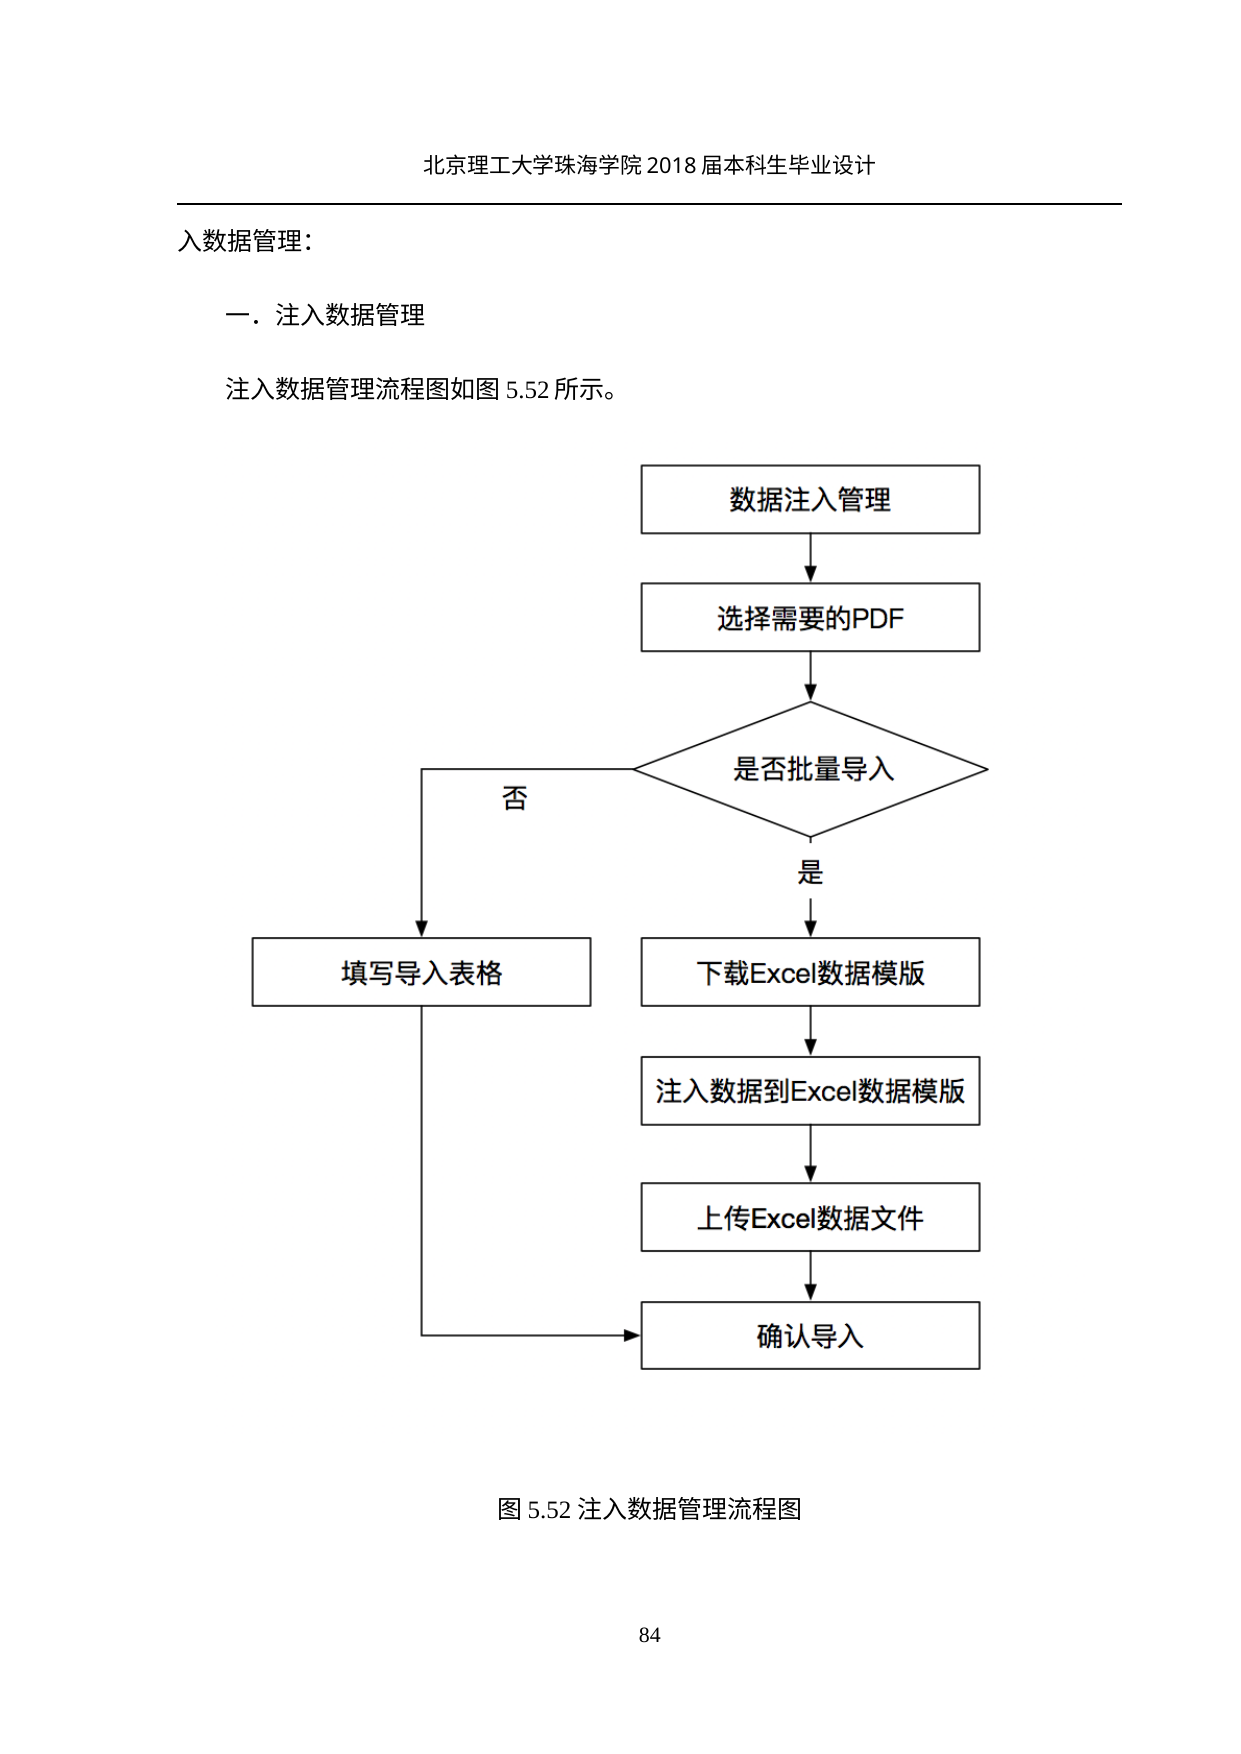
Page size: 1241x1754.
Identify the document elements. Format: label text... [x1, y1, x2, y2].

picture [213, 428, 1087, 1444]
text 一．注入数据管理 [177, 281, 1122, 346]
text 图5.52 注入数据管理流程图 [177, 1475, 1122, 1540]
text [177, 207, 1122, 272]
text 注入数据管理流程图如图5.52所示。 [177, 355, 1122, 420]
